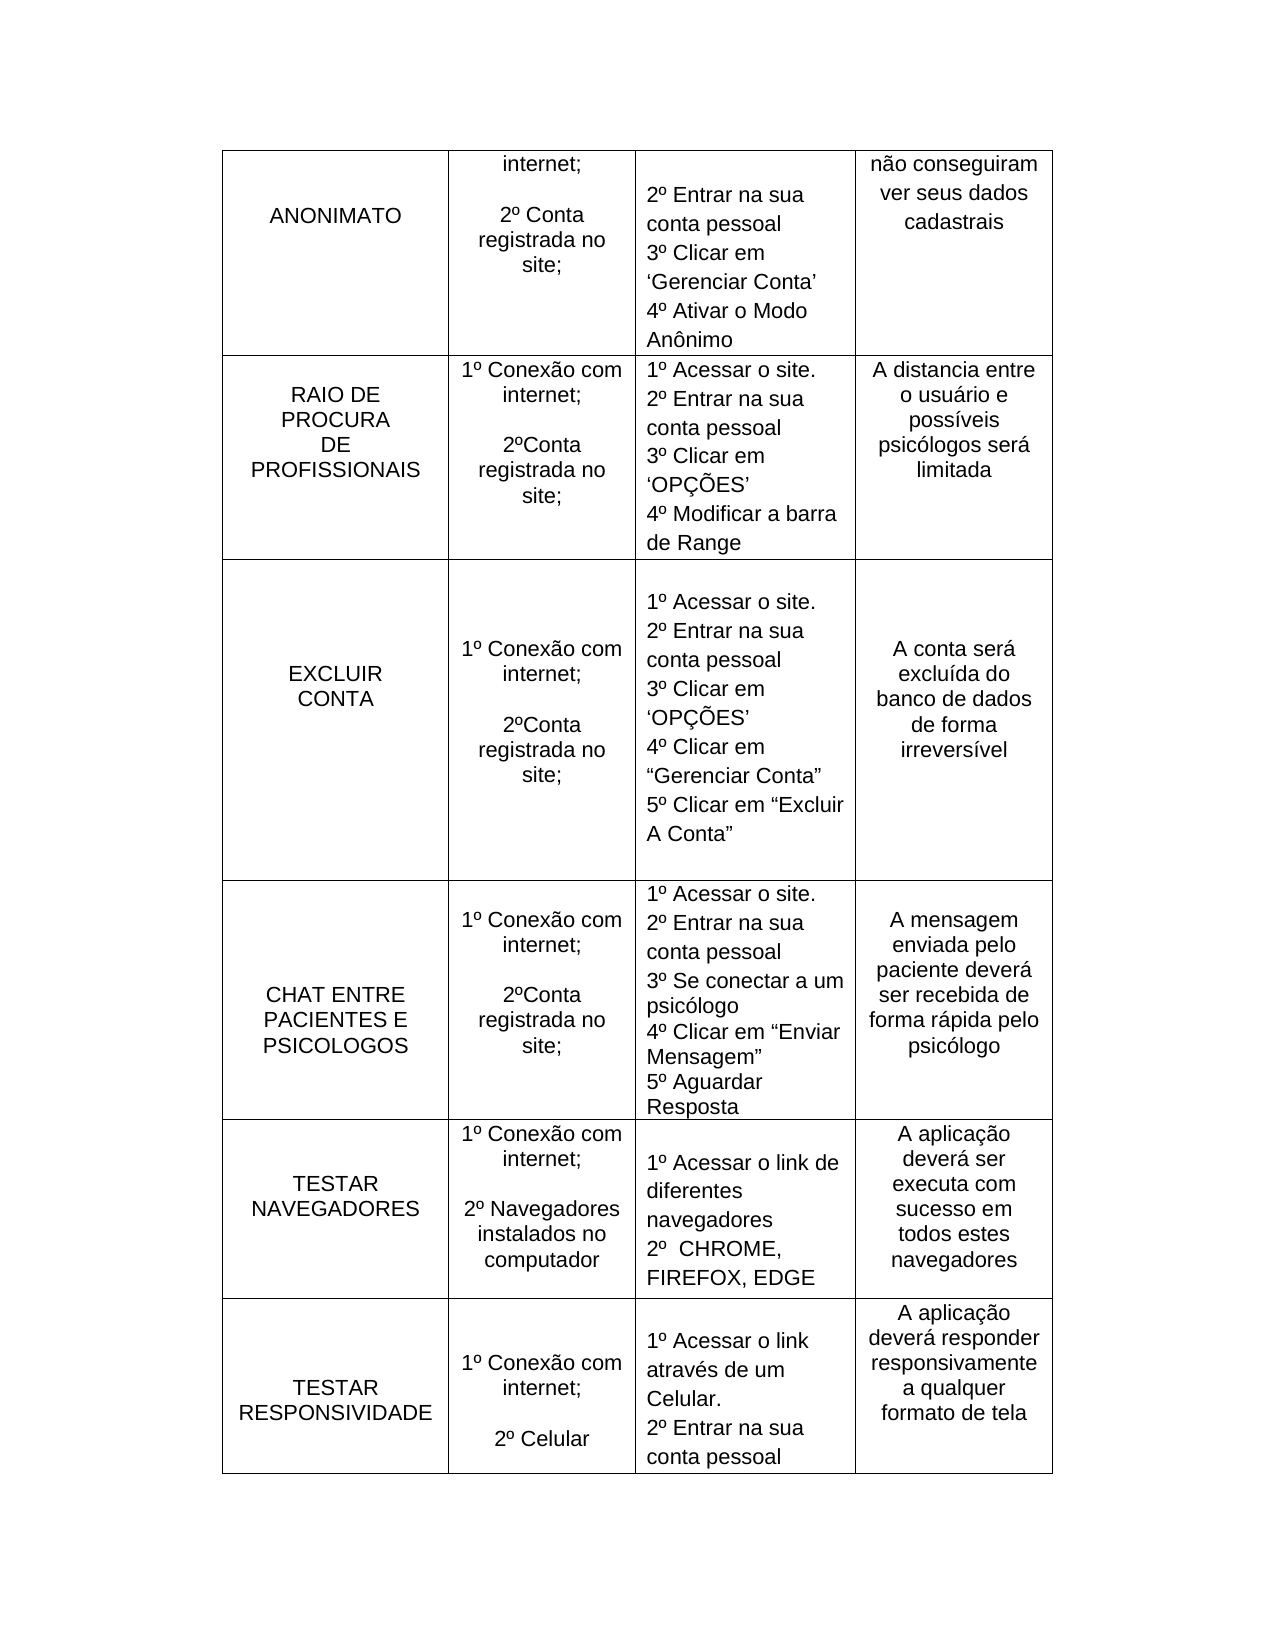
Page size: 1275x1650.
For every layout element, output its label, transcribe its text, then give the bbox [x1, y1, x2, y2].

table_cell 1º Acessar o link de diferentes navegadores 2º CHROME, FIREFOX, EDGE [636, 1120, 855, 1298]
table_cell TESTAR NAVEGADORES [223, 1120, 448, 1298]
table_cell CHAT ENTRE PACIENTES E PSICOLOGOS [223, 881, 448, 1119]
table_cell A distancia entre o usuário e possíveis psicólogos será limitada [856, 356, 1052, 559]
table_cell ANONIMATO [223, 151, 448, 355]
table_cell 1º Conexão com internet; 2ºConta registrada no site; [449, 881, 635, 1119]
table_cell 1º Conexão com internet; 2º Celular [449, 1299, 635, 1473]
table_cell EXCLUIR CONTA [223, 560, 448, 880]
table_cell 1º Conexão com internet; 2º Navegadores instalados no computador [449, 1120, 635, 1298]
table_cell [636, 151, 855, 355]
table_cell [449, 151, 635, 355]
table_cell A aplicação deverá ser executa com sucesso em todos estes navegadores [856, 1120, 1052, 1298]
table_cell A conta será excluída do banco de dados de forma irreversível [856, 560, 1052, 880]
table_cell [856, 151, 1052, 355]
table_cell 1º Acessar o link através de um Celular. 2º Entrar na sua conta pessoal [636, 1299, 855, 1473]
table_cell 1º Acessar o site. 2º Entrar na sua conta pessoal 3º Se conectar a um psicólogo 4º Clicar em “Enviar Mensagem” 5º Aguardar Resposta [636, 881, 855, 1119]
table_cell RAIO DE PROCURA DE PROFISSIONAIS [223, 356, 448, 559]
table_cell 1º Acessar o site. 2º Entrar na sua conta pessoal 3º Clicar em ‘OPÇÕES’ 4º Clicar em “Gerenciar Conta” 5º Clicar em “Excluir A Conta” [636, 560, 855, 880]
table_cell 1º Conexão com internet; 2ºConta registrada no site; [449, 560, 635, 880]
table_cell A mensagem enviada pelo paciente deverá ser recebida de forma rápida pelo psicólogo [856, 881, 1052, 1119]
table_cell TESTAR RESPONSIVIDADE [223, 1299, 448, 1473]
table_cell 1º Conexão com internet; 2ºConta registrada no site; [449, 356, 635, 559]
table_cell A aplicação deverá responder responsivamente a qualquer formato de tela [856, 1299, 1052, 1473]
table_cell 1º Acessar o site. 2º Entrar na sua conta pessoal 3º Clicar em ‘OPÇÕES’ 4º Modificar a barra de Range [636, 356, 855, 559]
